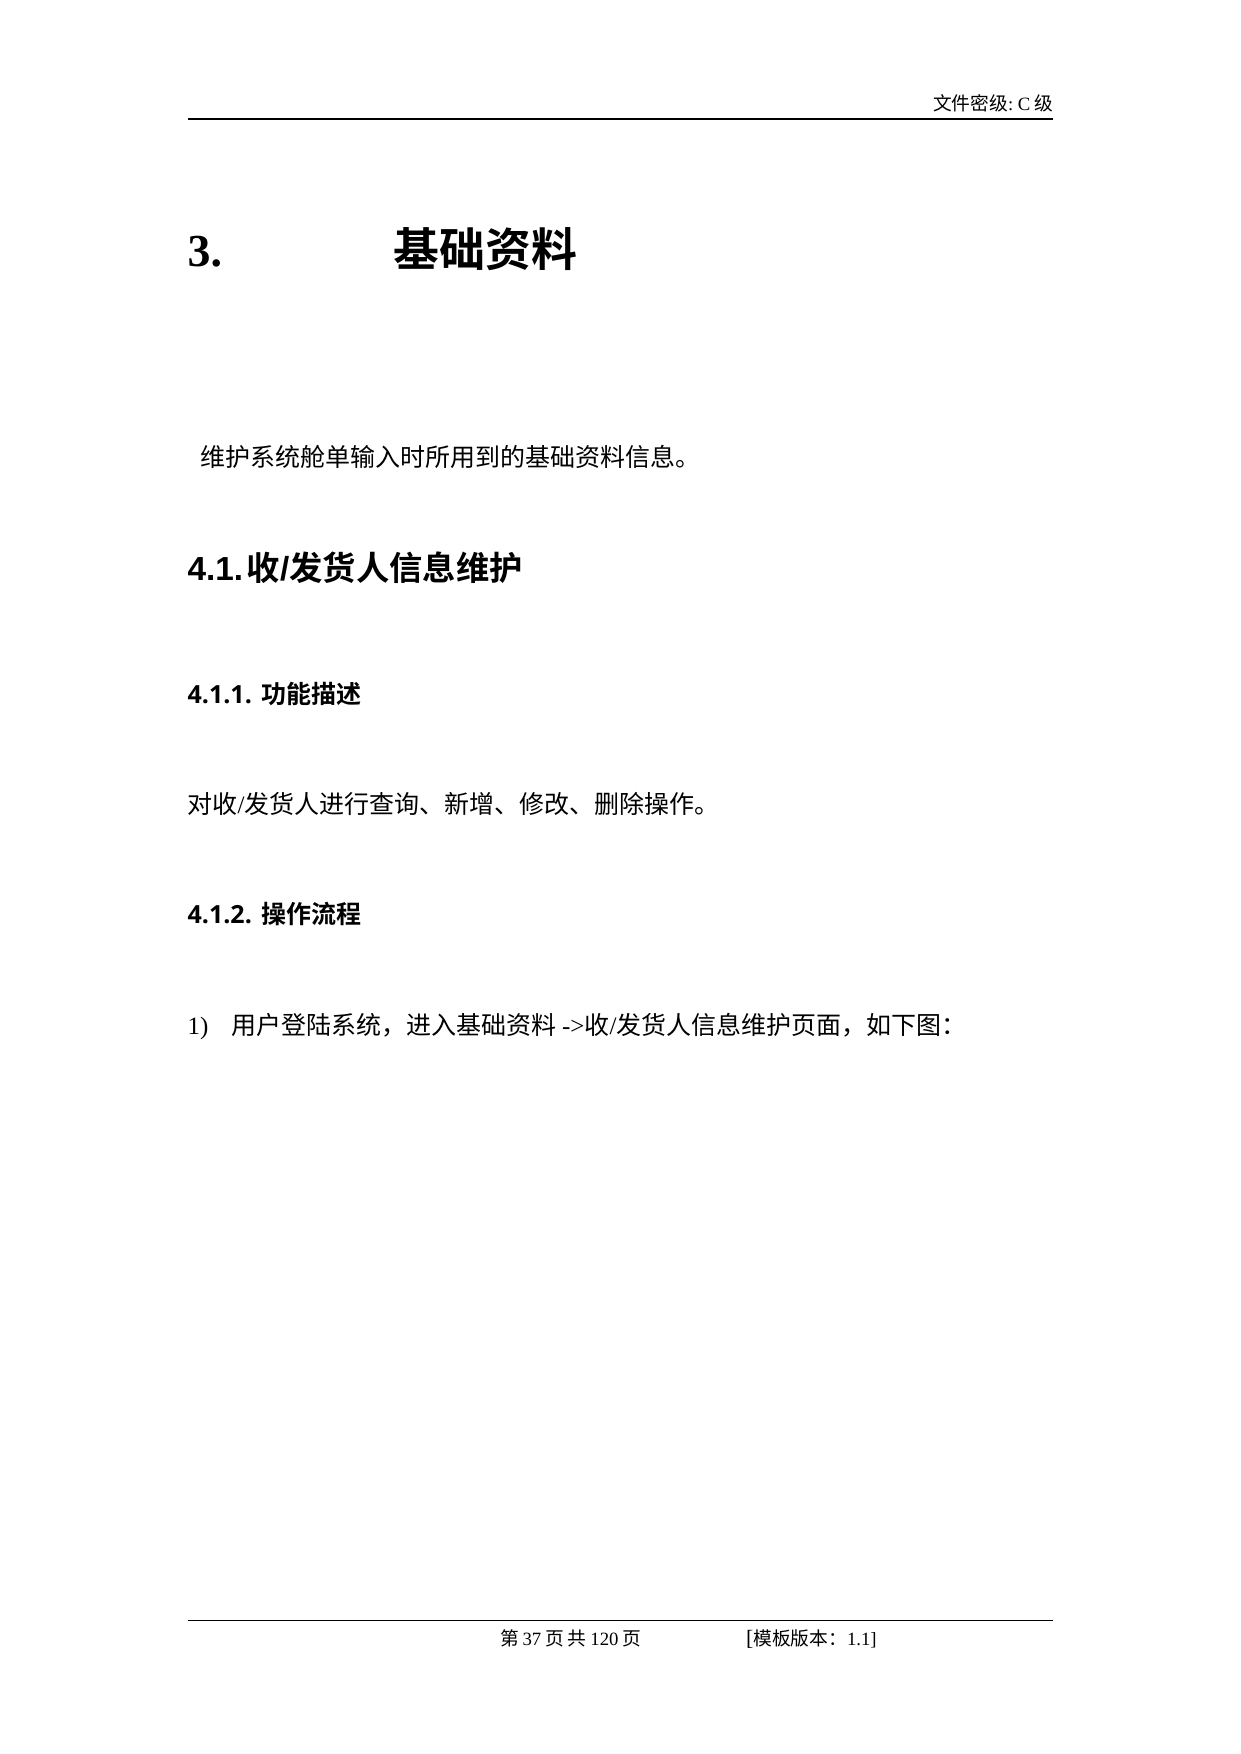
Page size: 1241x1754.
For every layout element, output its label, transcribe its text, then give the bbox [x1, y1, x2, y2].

subtitle 功能描述 [187, 660, 1053, 725]
list 用户登陆系统，进入基础资料 ->收/发货人信息维护页面，如下图： [187, 991, 1053, 1056]
text 维护系统舱单输入时所用到的基础资料信息。 [187, 423, 1053, 488]
subtitle 收/发货人信息维护 [187, 533, 1053, 598]
text 对收/发货人进行查询、新增、修改、删除操作。 [187, 770, 1053, 835]
subtitle 操作流程 [187, 881, 1053, 946]
subtitle 基础资料 [187, 197, 1053, 295]
